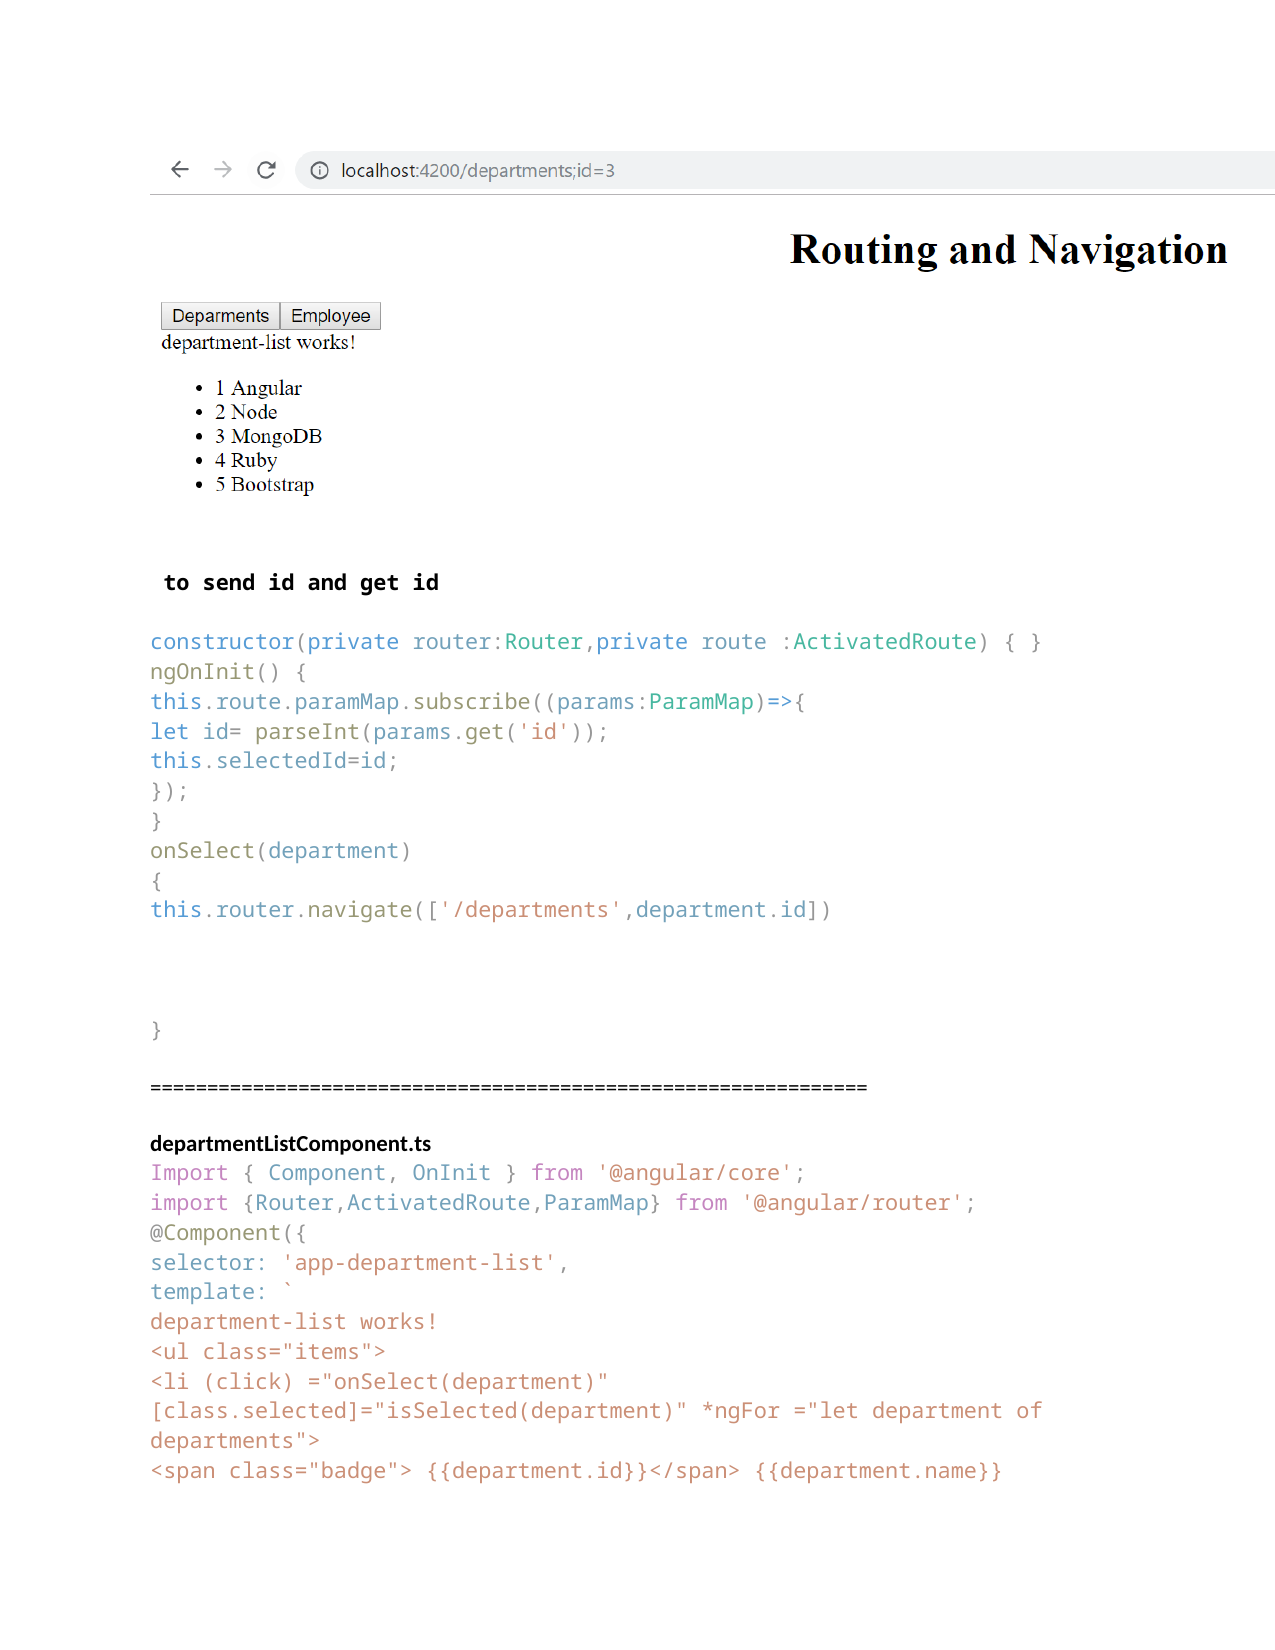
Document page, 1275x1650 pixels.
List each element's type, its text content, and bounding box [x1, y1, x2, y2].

text let id= parseInt(params.get('id')); [150, 716, 1125, 745]
text constructor(private router:Router,private route :ActivatedRoute) { } [150, 626, 1125, 656]
text Import { Component, OnInit } from '@angular/core'; [150, 1157, 1125, 1187]
text =============================================================== [150, 1073, 1125, 1101]
text { [150, 864, 1125, 894]
text }); [150, 775, 1125, 805]
text departmentListComponent.ts [150, 1129, 1125, 1157]
text @Component({ [150, 1217, 1125, 1247]
text this.router.navigate(['/departments',department.id]) [150, 894, 1125, 924]
text <span class="badge"> {{department.id}}</span> {{department.name}} [150, 1455, 1125, 1485]
text selector: 'app-department-list', [150, 1247, 1125, 1276]
text this.route.paramMap.subscribe((params:ParamMap)=>{ [150, 686, 1125, 716]
text import {Router,ActivatedRoute,ParamMap} from '@angular/router'; [150, 1187, 1125, 1217]
text to send id and get id [150, 567, 1125, 596]
text onSelect(department) [150, 835, 1125, 864]
text } [150, 1013, 1125, 1043]
text ngOnInit() { [150, 656, 1125, 686]
text <ul class="items"> [150, 1336, 1125, 1366]
picture [150, 150, 1275, 567]
text this.selectedId=id; [150, 745, 1125, 775]
text } [150, 805, 1125, 835]
text template: ` [150, 1276, 1125, 1306]
text department-list works! [150, 1306, 1125, 1336]
text <li (click) ="onSelect(department)" [class.selected]="isSelected(department)" *ngFor ="let department of departments"> [150, 1366, 1125, 1455]
